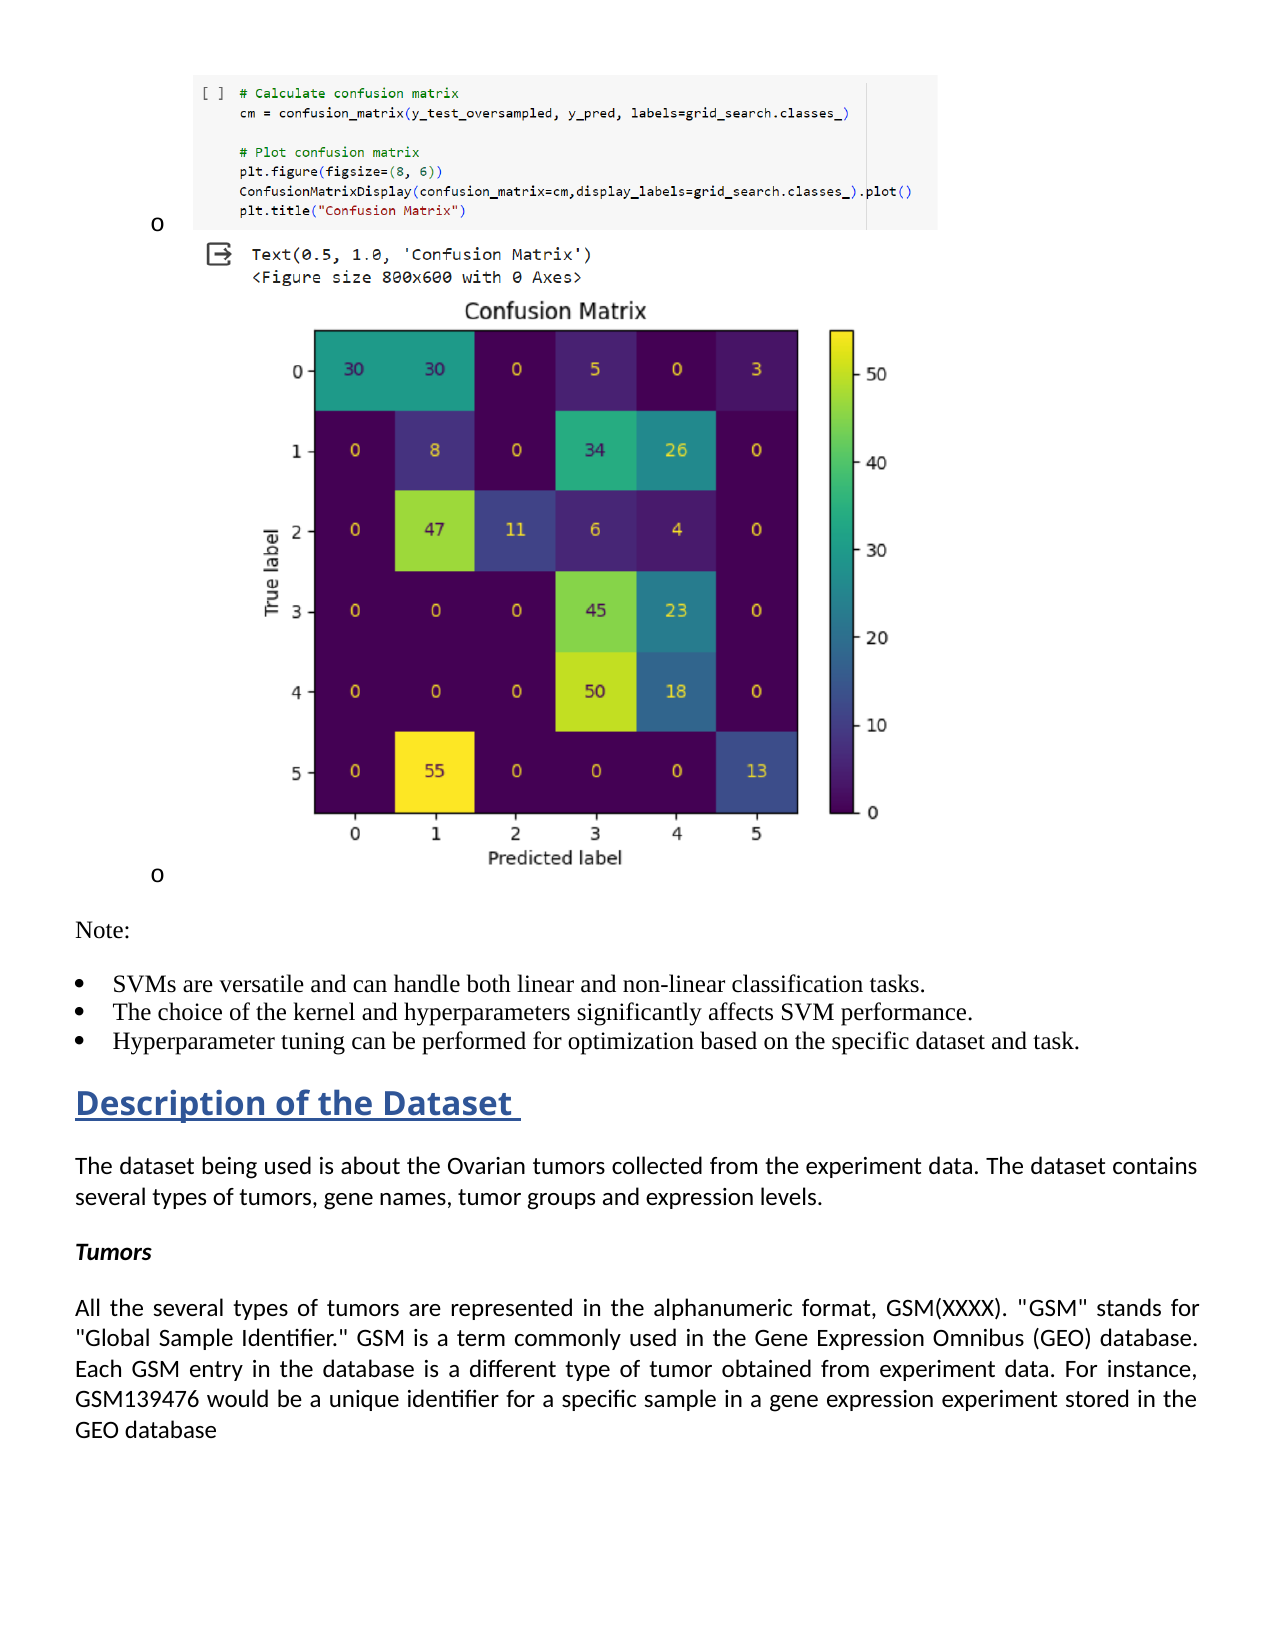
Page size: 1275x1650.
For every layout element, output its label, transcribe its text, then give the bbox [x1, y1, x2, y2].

picture [187, 238, 938, 883]
text All the several types of tumors are represented in the alphanumeric format, GSM(XXXX). "GSM" stands for "Global Sample Identifier." GSM is a term commonly used in the Gene Expression Omnibus (GEO) database. Each GSM entry in the database is a different type of tumor obtained from experiment data. For instance, GSM139476 would be a unique identifier for a specific sample in a gene expression experiment stored in the GEO database [75, 1292, 1200, 1444]
text Note: [75, 915, 1200, 944]
text The dataset being used is about the Ovarian tumors collected from the experiment data. The dataset contains several types of tumors, gene names, tumor groups and expression levels. [75, 1150, 1200, 1211]
picture [187, 75, 938, 232]
list The choice of the kernel and hyperparameters significantly affects SVM performance. [75, 997, 1200, 1026]
subtitle Description of the Dataset [75, 1080, 1200, 1125]
list SVMs are versatile and can handle both linear and non-linear classification tasks. [75, 969, 1200, 997]
list Hyperparameter tuning can be performed for optimization based on the specific dataset and task. [75, 1026, 1200, 1055]
text Tumors [75, 1236, 1200, 1267]
